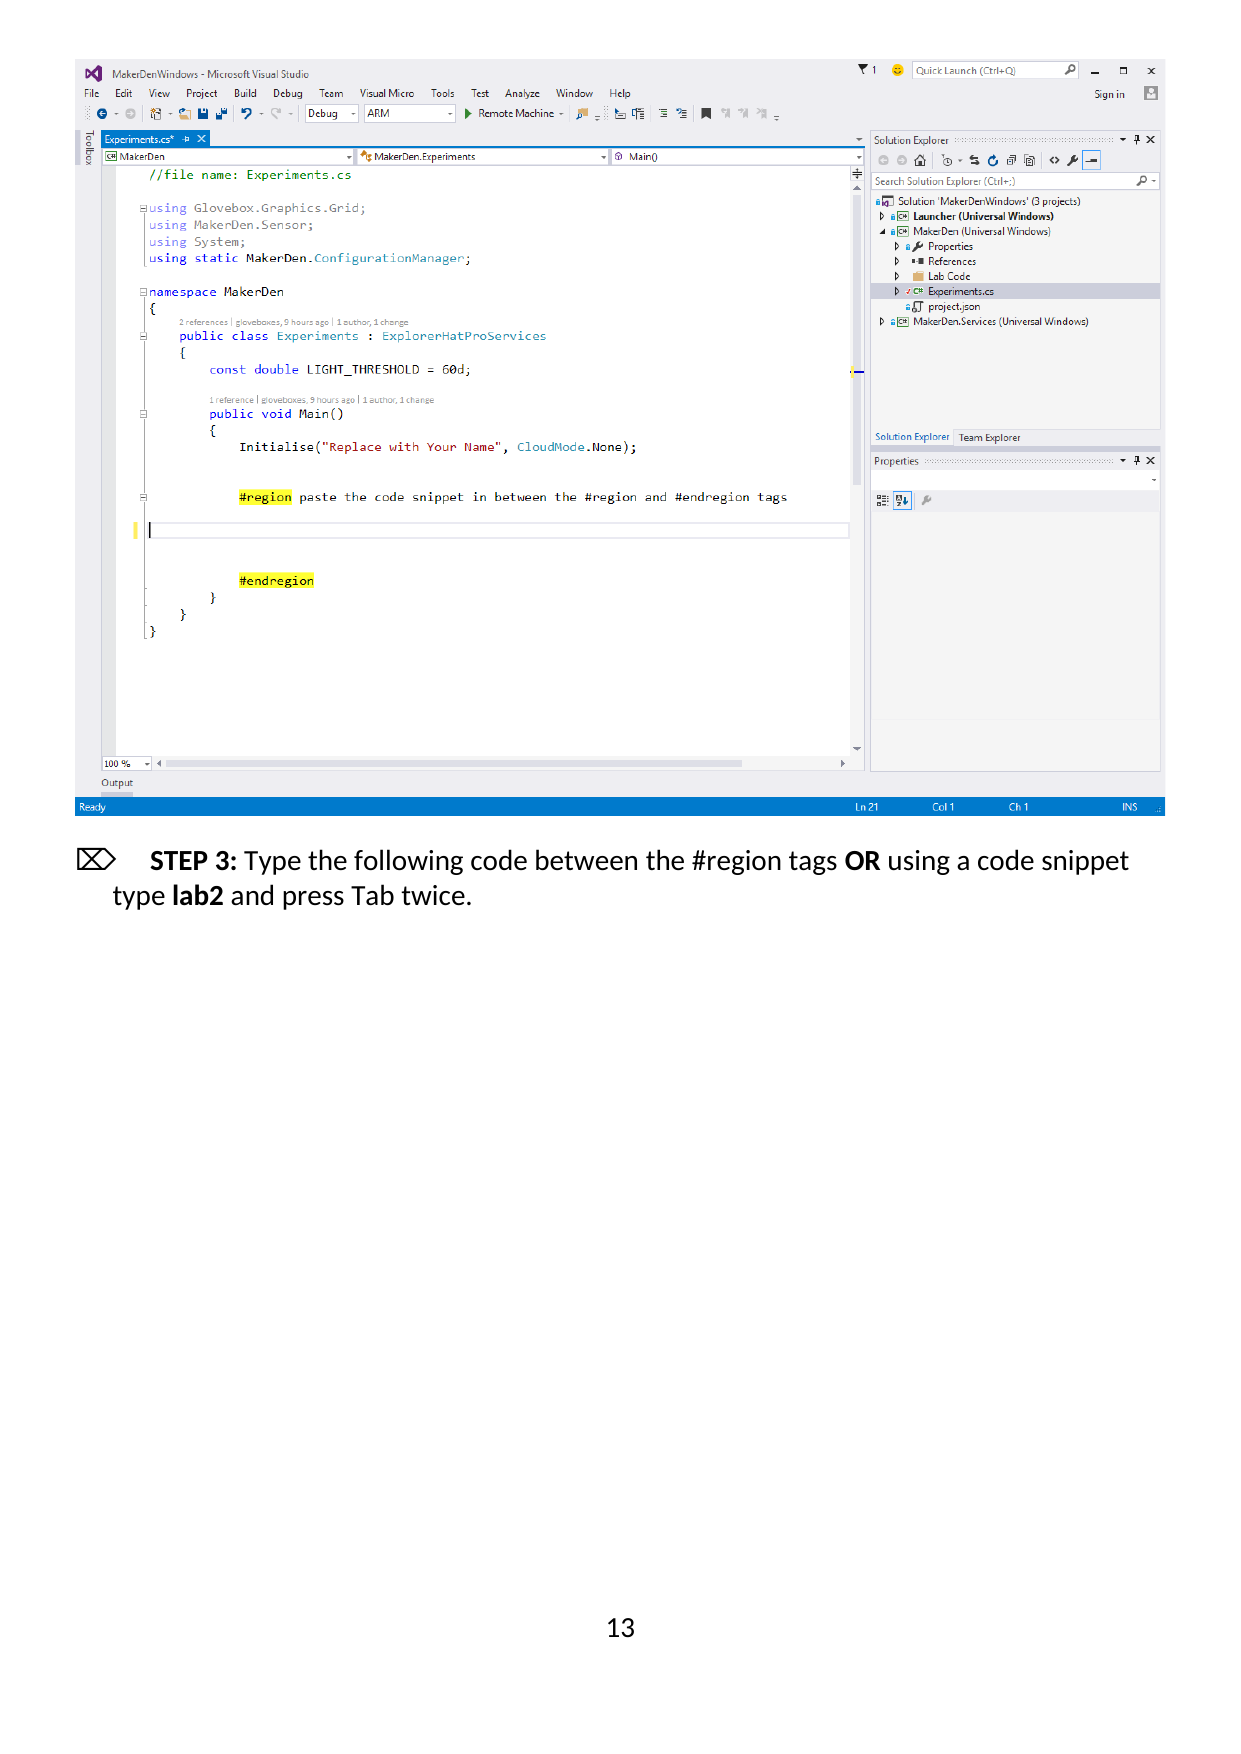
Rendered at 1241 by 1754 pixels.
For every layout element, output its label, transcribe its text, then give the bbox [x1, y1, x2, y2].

picture [75, 59, 1166, 816]
list STEP 3: Type the following code between the #region tags OR using a code snippet type lab2 and press Tab twice. [75, 842, 1165, 913]
